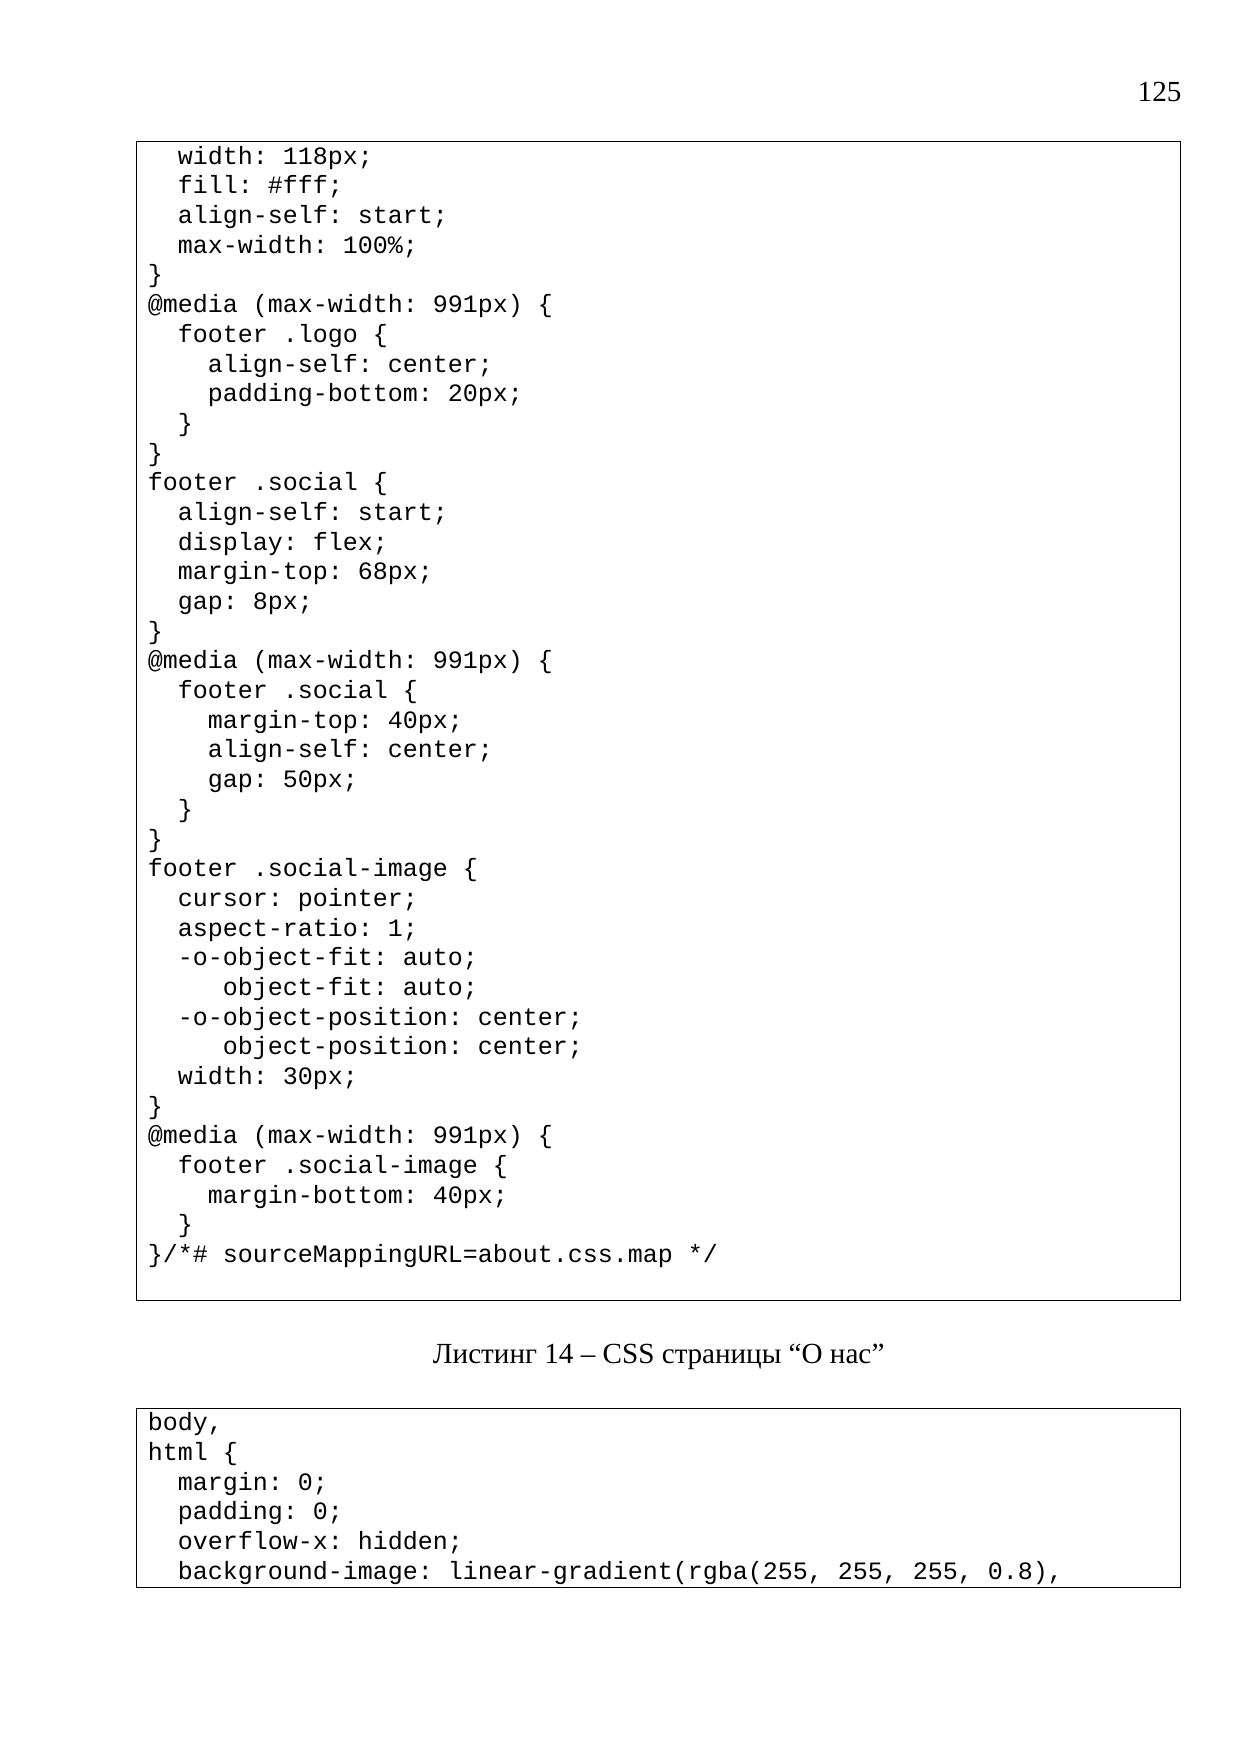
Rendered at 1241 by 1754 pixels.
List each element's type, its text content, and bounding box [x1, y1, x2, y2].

text Листинг 14 – CSS страницы “О нас” [136, 1336, 1181, 1370]
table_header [137, 1409, 1180, 1587]
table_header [137, 142, 1180, 1300]
